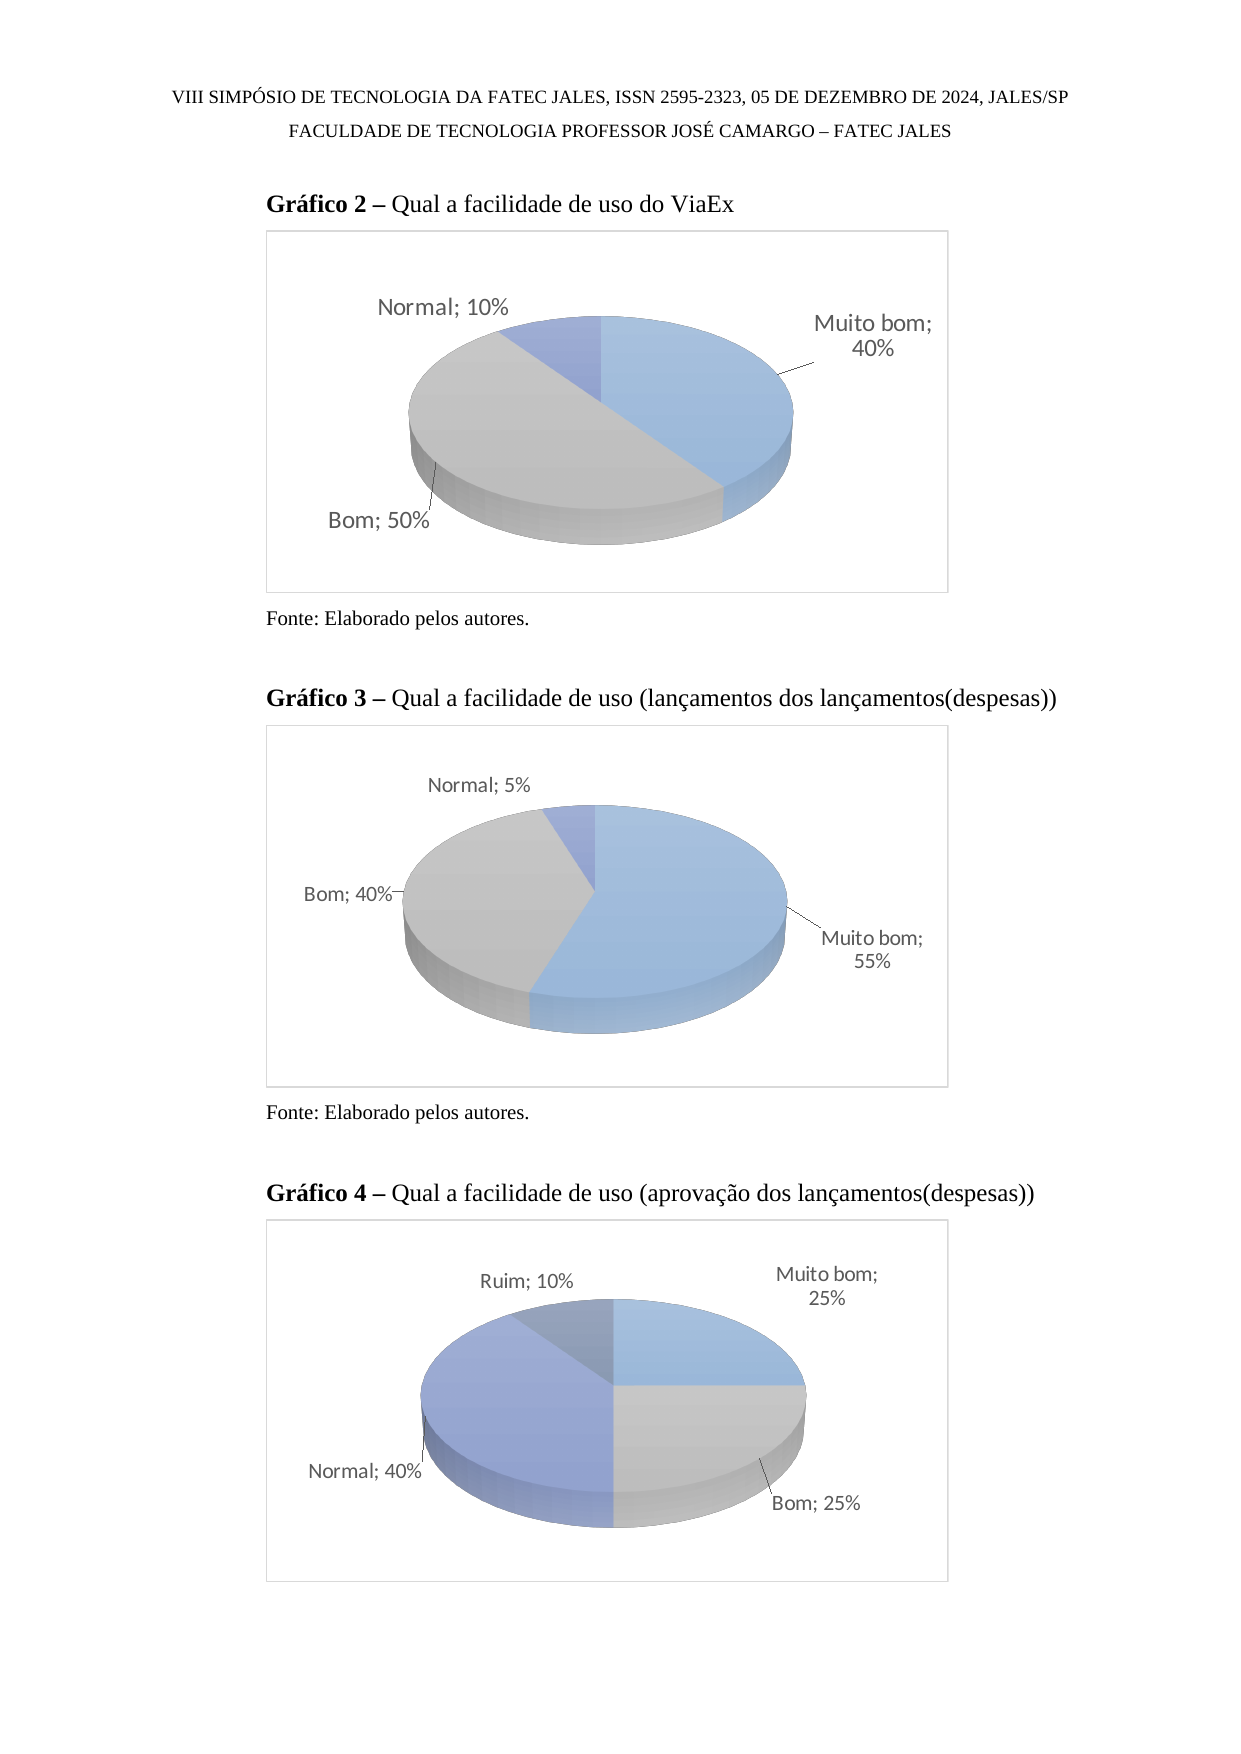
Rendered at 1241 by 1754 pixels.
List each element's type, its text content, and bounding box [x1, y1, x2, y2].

text Fonte: Elaborado pelos autores. [148, 606, 1092, 630]
text Fonte: Elaborado pelos autores. [148, 1100, 1092, 1124]
text Gráfico 2 – Qual a facilidade de uso do ViaEx [148, 189, 1092, 218]
text Gráfico 4 – Qual a facilidade de uso (aprovação dos lançamentos(despesas)) [148, 1178, 1092, 1207]
text Gráfico 3 – Qual a facilidade de uso (lançamentos dos lançamentos(despesas)) [148, 683, 1092, 712]
